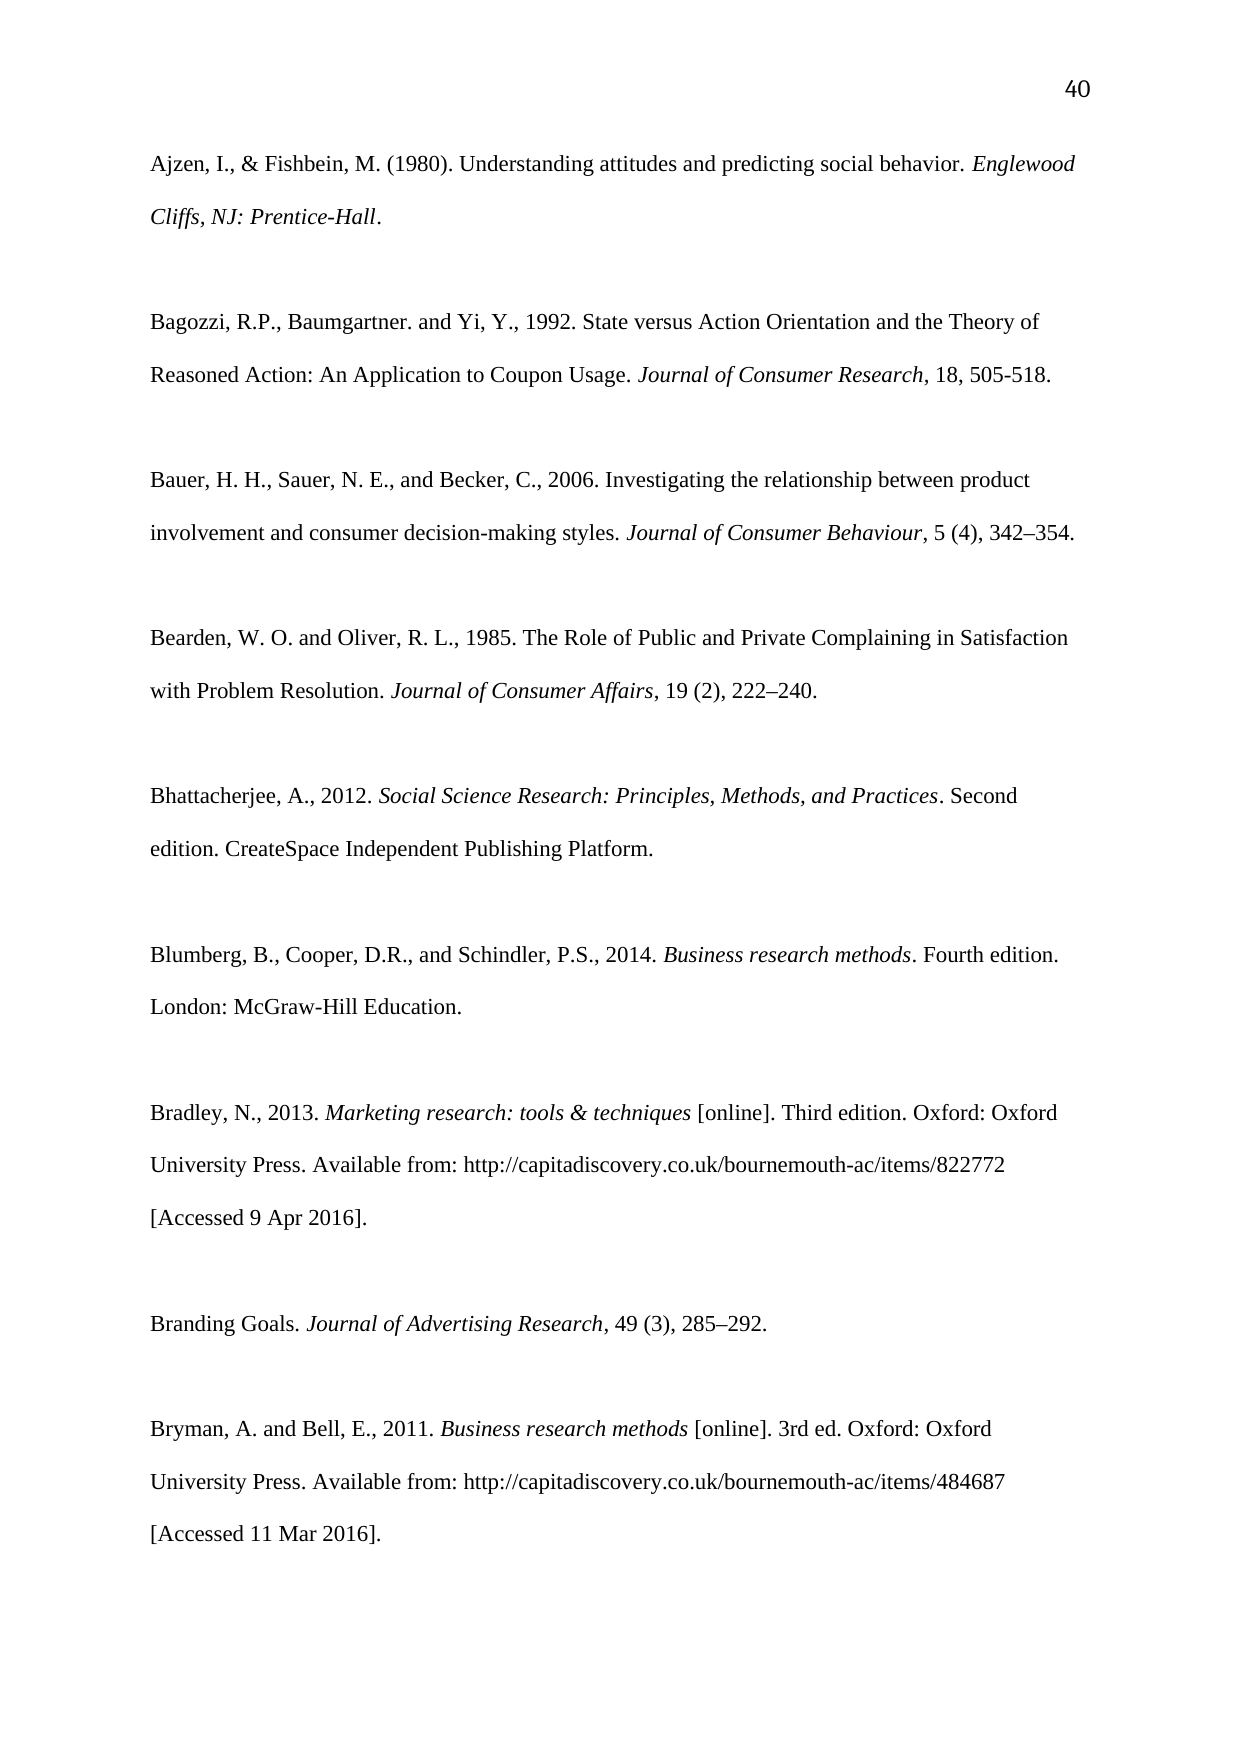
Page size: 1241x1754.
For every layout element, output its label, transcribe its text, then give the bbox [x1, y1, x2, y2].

text Bryman, A. and Bell, E., 2011. Business research methods [online]. 3rd ed. Oxford: Oxford University Press. Available from: http://capitadiscovery.co.uk/bournemouth-ac/items/484687 [Accessed 11 Mar 2016]. [150, 1415, 1090, 1547]
text Bhattacherjee, A., 2012. Social Science Research: Principles, Methods, and Practices. Second edition. CreateSpace Independent Publishing Platform. [150, 782, 1090, 862]
text Branding Goals. Journal of Advertising Research, 49 (3), 285–292. [150, 1309, 1090, 1336]
text Bagozzi, R.P., Baumgartner. and Yi, Y., 1992. State versus Action Orientation and the Theory of Reasoned Action: An Application to Coupon Usage. Journal of Consumer Research, 18, 505-518. [150, 308, 1090, 387]
text Bradley, N., 2013. Marketing research: tools & techniques [online]. Third edition. Oxford: Oxford University Press. Available from: http://capitadiscovery.co.uk/bournemouth-ac/items/822772 [Accessed 9 Apr 2016]. [150, 1099, 1090, 1231]
text Ajzen, I., & Fishbein, M. (1980). Understanding attitudes and predicting social behavior. Englewood Cliffs, NJ: Prentice-Hall. [150, 150, 1090, 229]
text Blumberg, B., Cooper, D.R., and Schindler, P.S., 2014. Business research methods. Fourth edition. London: McGraw-Hill Education. [150, 941, 1090, 1020]
text Bauer, H. H., Sauer, N. E., and Becker, C., 2006. Investigating the relationship between product involvement and consumer decision-making styles. Journal of Consumer Behaviour, 5 (4), 342–354. [150, 466, 1090, 545]
text Bearden, W. O. and Oliver, R. L., 1985. The Role of Public and Private Complaining in Satisfaction with Problem Resolution. Journal of Consumer Affairs, 19 (2), 222–240. [150, 624, 1090, 703]
